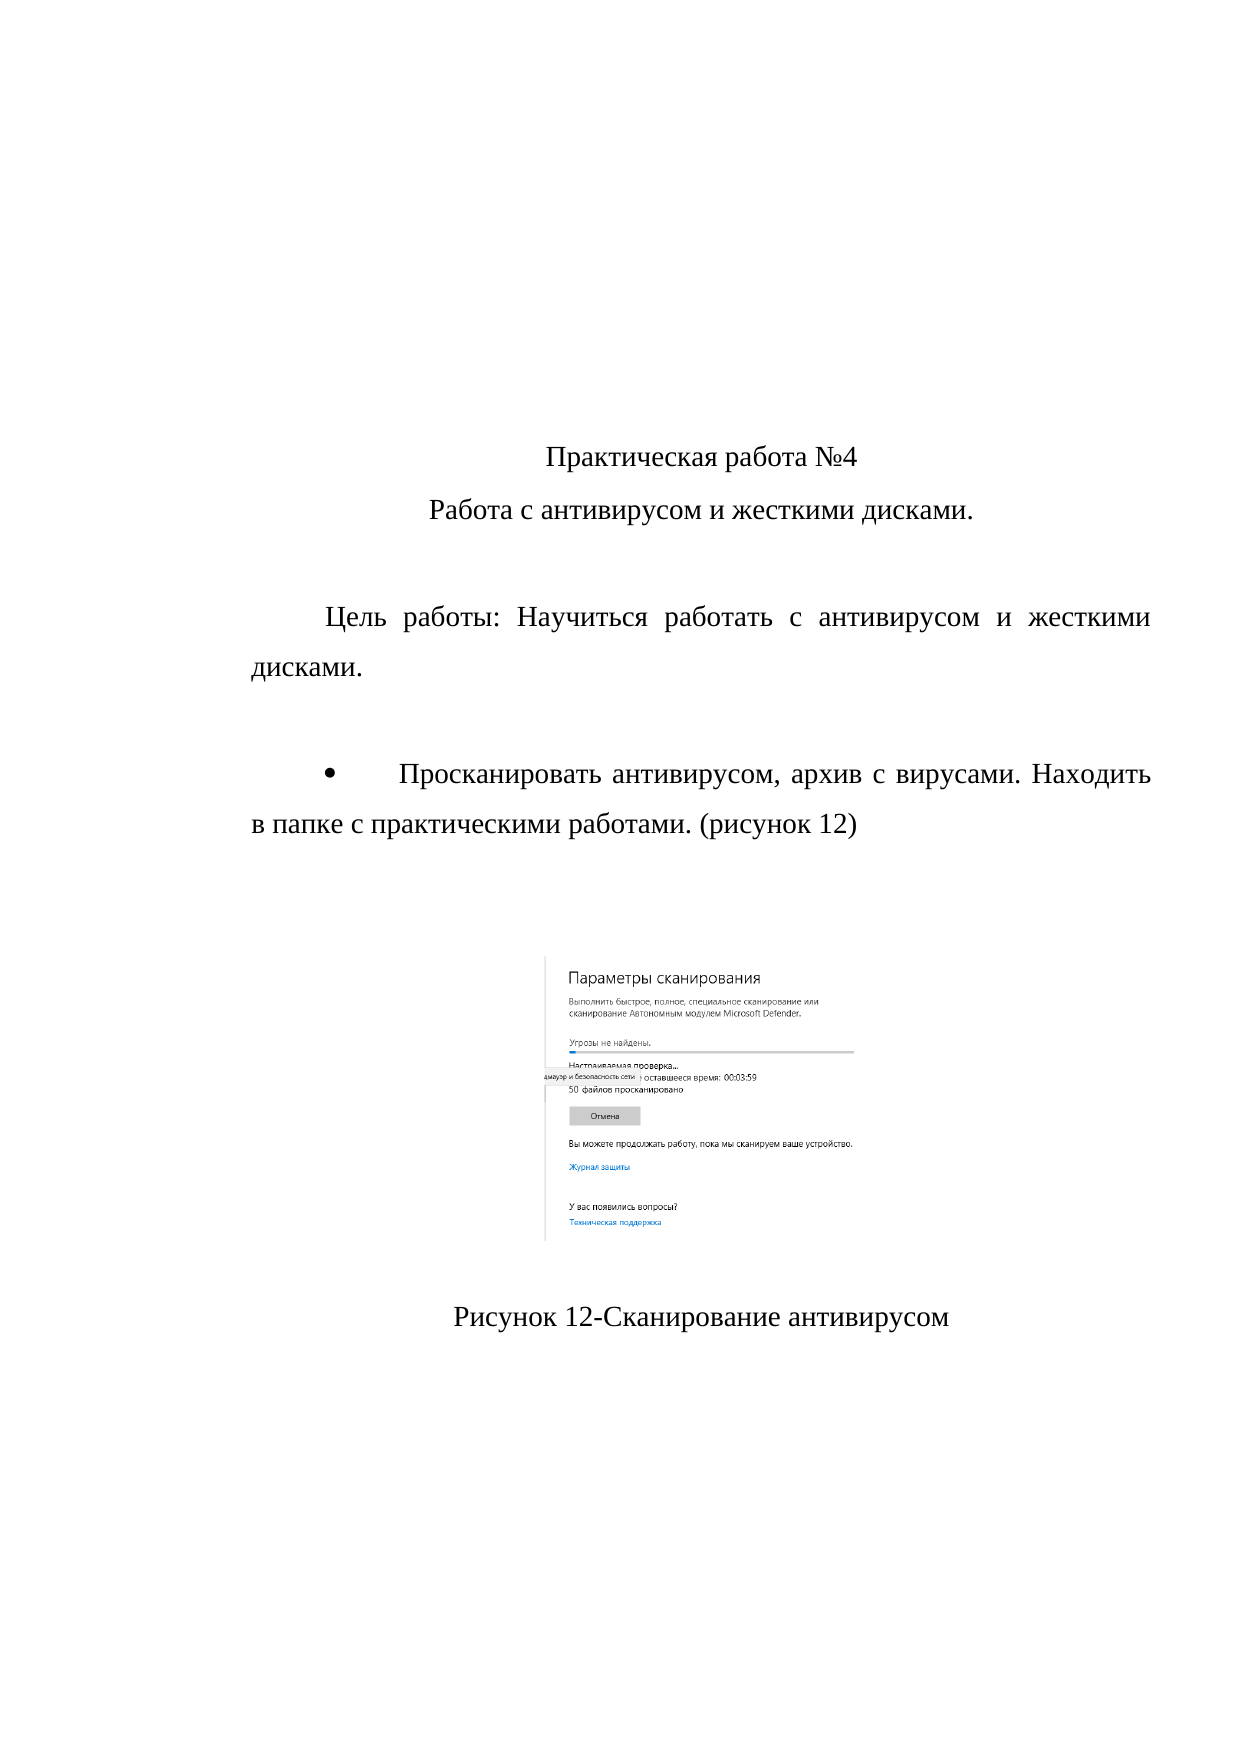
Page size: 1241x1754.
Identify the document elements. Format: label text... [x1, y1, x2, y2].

list Просканировать антивирусом, архив с вирусами. Находить в папке с практическими работами. (рисунок 12) [251, 756, 1152, 840]
subtitle Практическая работа №4 [251, 439, 1152, 472]
text Работа с антивирусом и жесткими дисками. [251, 492, 1152, 526]
picture [544, 956, 859, 1241]
text Рисунок 12-Сканирование антивирусом [251, 1299, 1152, 1333]
text Цель работы: Научиться работать с антивирусом и жесткими дисками. [251, 599, 1152, 683]
